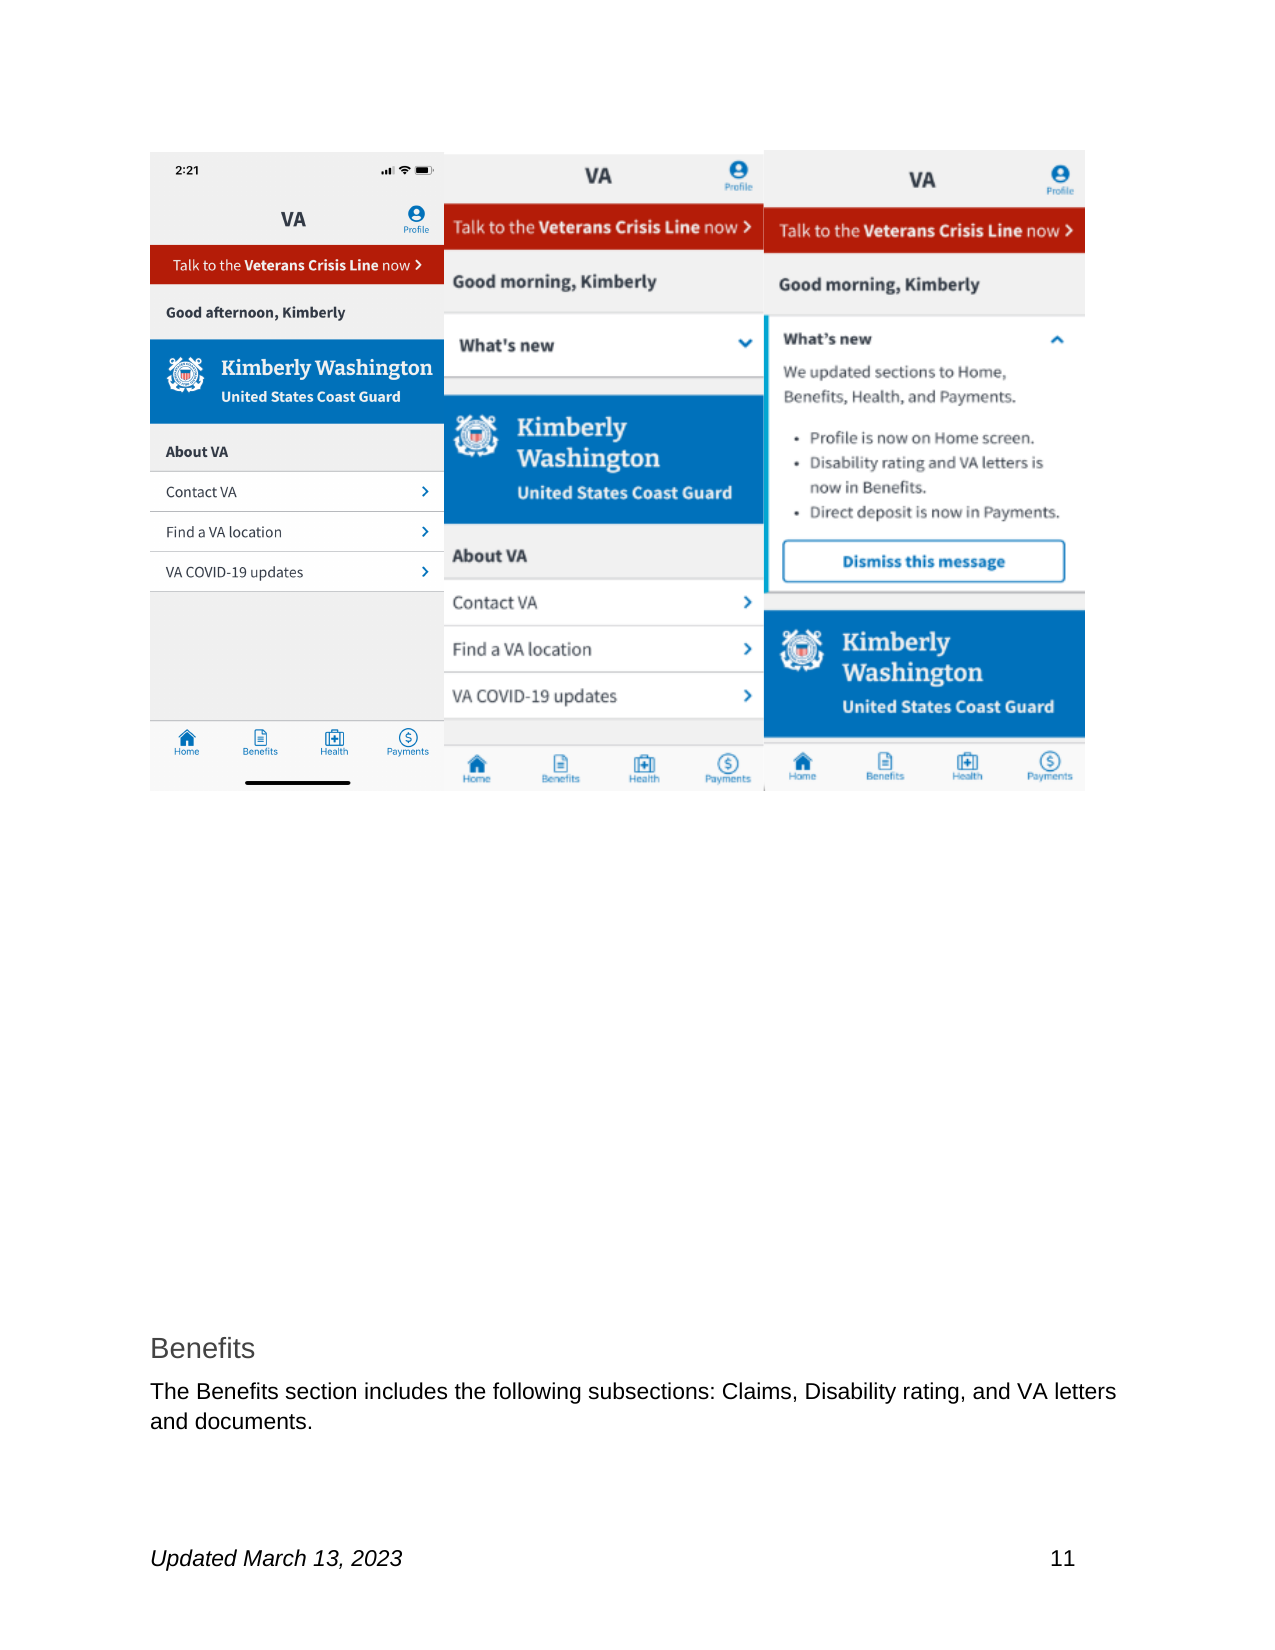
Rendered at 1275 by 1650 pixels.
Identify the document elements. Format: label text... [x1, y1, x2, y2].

text The Benefits section includes the following subsections: Claims, Disability rating, and VA letters and documents. [150, 1378, 1125, 1434]
picture [150, 150, 1085, 791]
subtitle Benefits [150, 1331, 1125, 1364]
